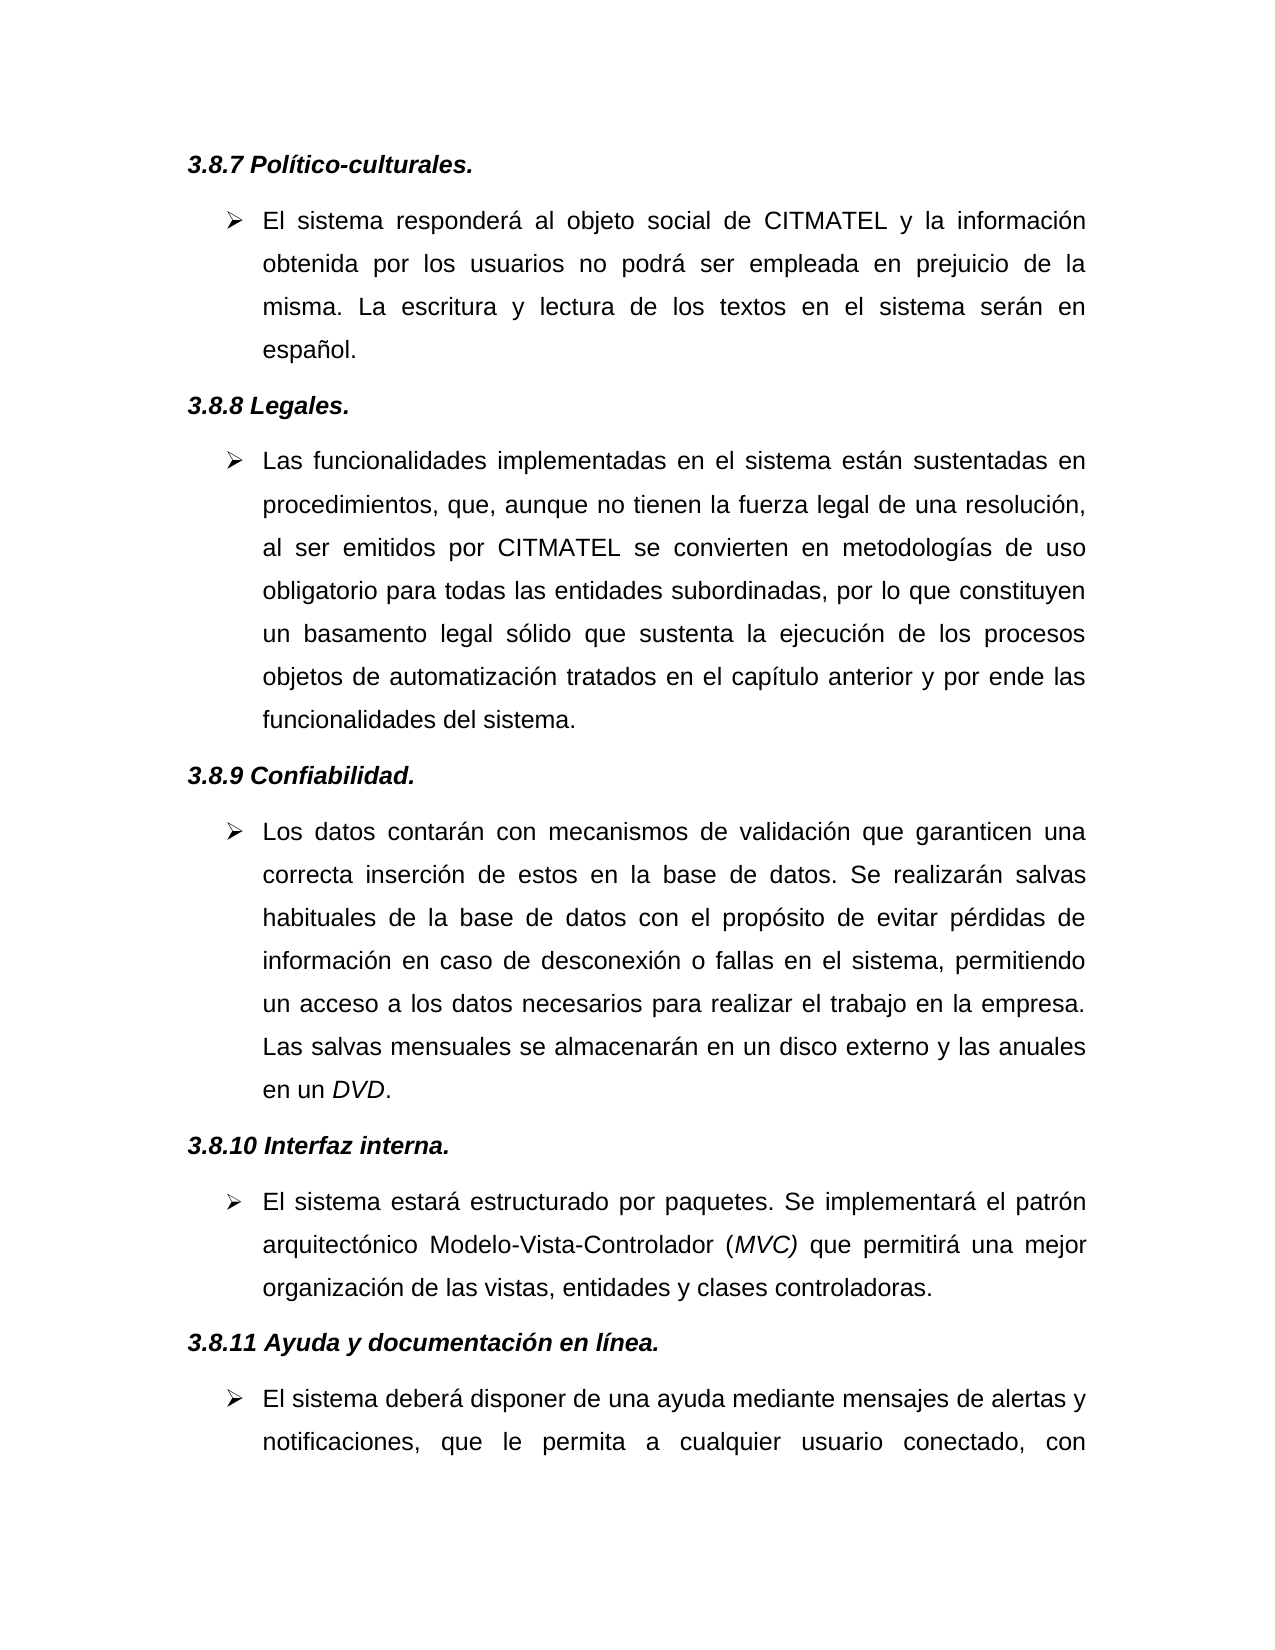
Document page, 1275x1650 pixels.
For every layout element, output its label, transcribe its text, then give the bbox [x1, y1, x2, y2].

subtitle 3.8.9 Confiabilidad. [187, 761, 1087, 789]
subtitle 3.8.7 Político-culturales. [187, 150, 1087, 179]
subtitle 3.8.11 Ayuda y documentación en línea. [187, 1328, 1087, 1357]
list El sistema responderá al objeto social de CITMATEL y la información obtenida por los usuarios no podrá ser empleada en prejuicio de la misma. La escritura y lectura de los textos en el sistema serán en español. [225, 206, 1087, 364]
subtitle 3.8.10 Interfaz interna. [187, 1131, 1087, 1160]
list Los datos contarán con mecanismos de validación que garanticen una correcta inserción de estos en la base de datos. Se realizarán salvas habituales de la base de datos con el propósito de evitar pérdidas de información en caso de desconexión o fallas en el sistema, permitiendo un acceso a los datos necesarios para realizar el trabajo en la empresa. Las salvas mensuales se almacenarán en un disco externo y las anuales en un DVD. [225, 816, 1087, 1104]
list Las funcionalidades implementadas en el sistema están sustentadas en procedimientos, que, aunque no tienen la fuerza legal de una resolución, al ser emitidos por CITMATEL se convierten en metodologías de uso obligatorio para todas las entidades subordinadas, por lo que constituyen un basamento legal sólido que sustenta la ejecución de los procesos objetos de automatización tratados en el capítulo anterior y por ende las funcionalidades del sistema. [225, 446, 1087, 734]
subtitle 3.8.8 Legales. [187, 391, 1087, 419]
list El sistema estará estructurado por paquetes. Se implementará el patrón arquitectónico Modelo-Vista-Controlador (MVC) que permitirá una mejor organización de las vistas, entidades y clases controladoras. [225, 1187, 1087, 1302]
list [225, 1384, 1087, 1456]
